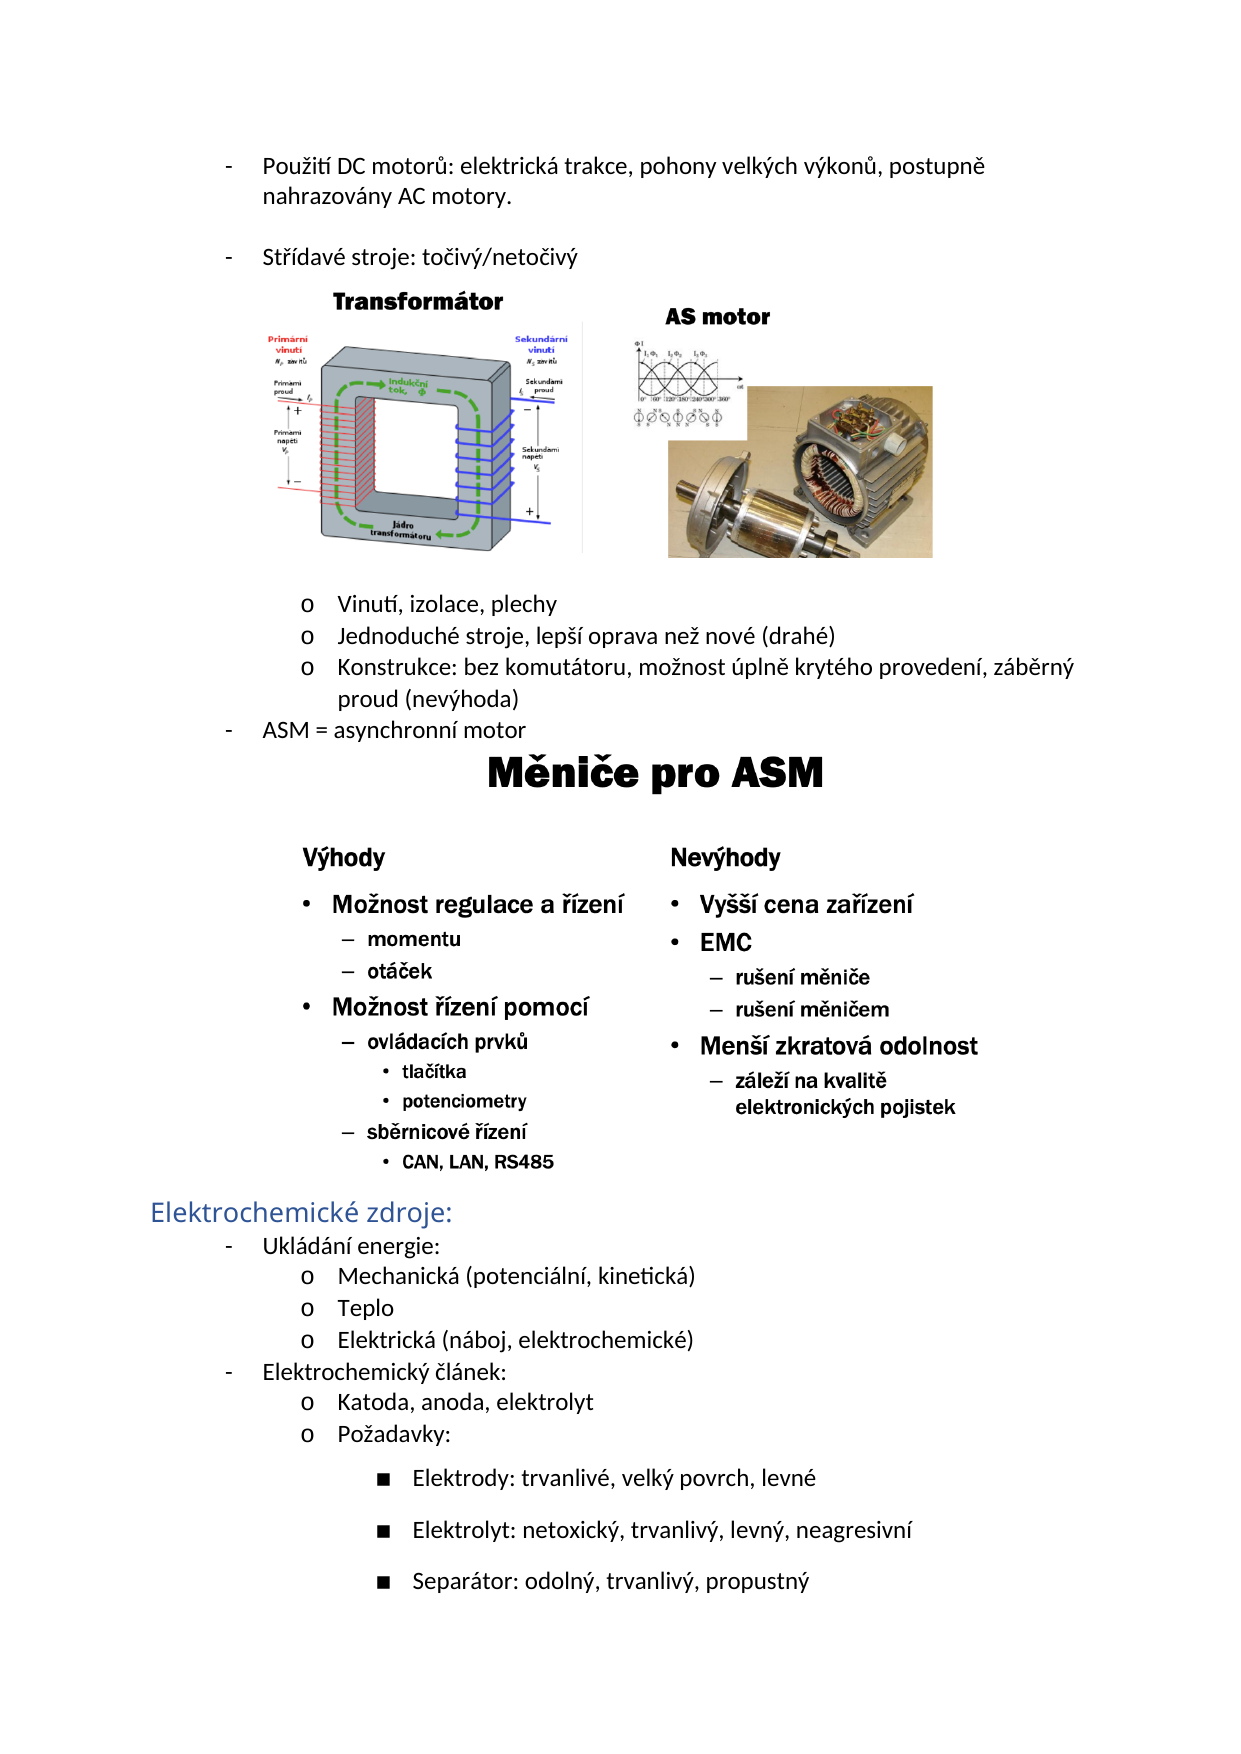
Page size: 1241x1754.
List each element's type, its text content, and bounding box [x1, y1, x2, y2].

list Elektrochemický článek: [225, 1356, 1090, 1386]
list ASM = asynchronní motor [225, 714, 1090, 744]
list Vinutí, izolace, plechy [300, 588, 1090, 620]
picture [288, 744, 1002, 1189]
picture [623, 302, 933, 558]
list Konstrukce: bez komutátoru, možnost úplně krytého provedení, záběrný proud (nevýhoda) [300, 652, 1090, 714]
list Ukládání energie: [225, 1230, 1090, 1260]
list Elektrická (náboj, elektrochemické) [300, 1324, 1090, 1356]
list Separátor: odolný, trvanlivý, propustný [375, 1552, 1090, 1603]
list Elektrolyt: netoxický, trvanlivý, levný, neagresivní [375, 1501, 1090, 1552]
list Požadavky: [300, 1418, 1090, 1450]
list Elektrody: trvanlivé, velký povrch, levné [375, 1450, 1090, 1501]
list Mechanická (potenciální, kinetická) [300, 1260, 1090, 1292]
list Střídavé stroje: točivý/netočivý [225, 242, 1090, 272]
list Teplo [300, 1292, 1090, 1324]
list Použití DC motorů: elektrická trakce, pohony velkých výkonů, postupně nahrazovány AC motory. [225, 150, 1090, 211]
subtitle Elektrochemické zdroje: [150, 1193, 1090, 1230]
list Jednoduché stroje, lepší oprava než nové (drahé) [300, 620, 1090, 652]
picture [262, 288, 585, 553]
list Katoda, anoda, elektrolyt [300, 1386, 1090, 1418]
